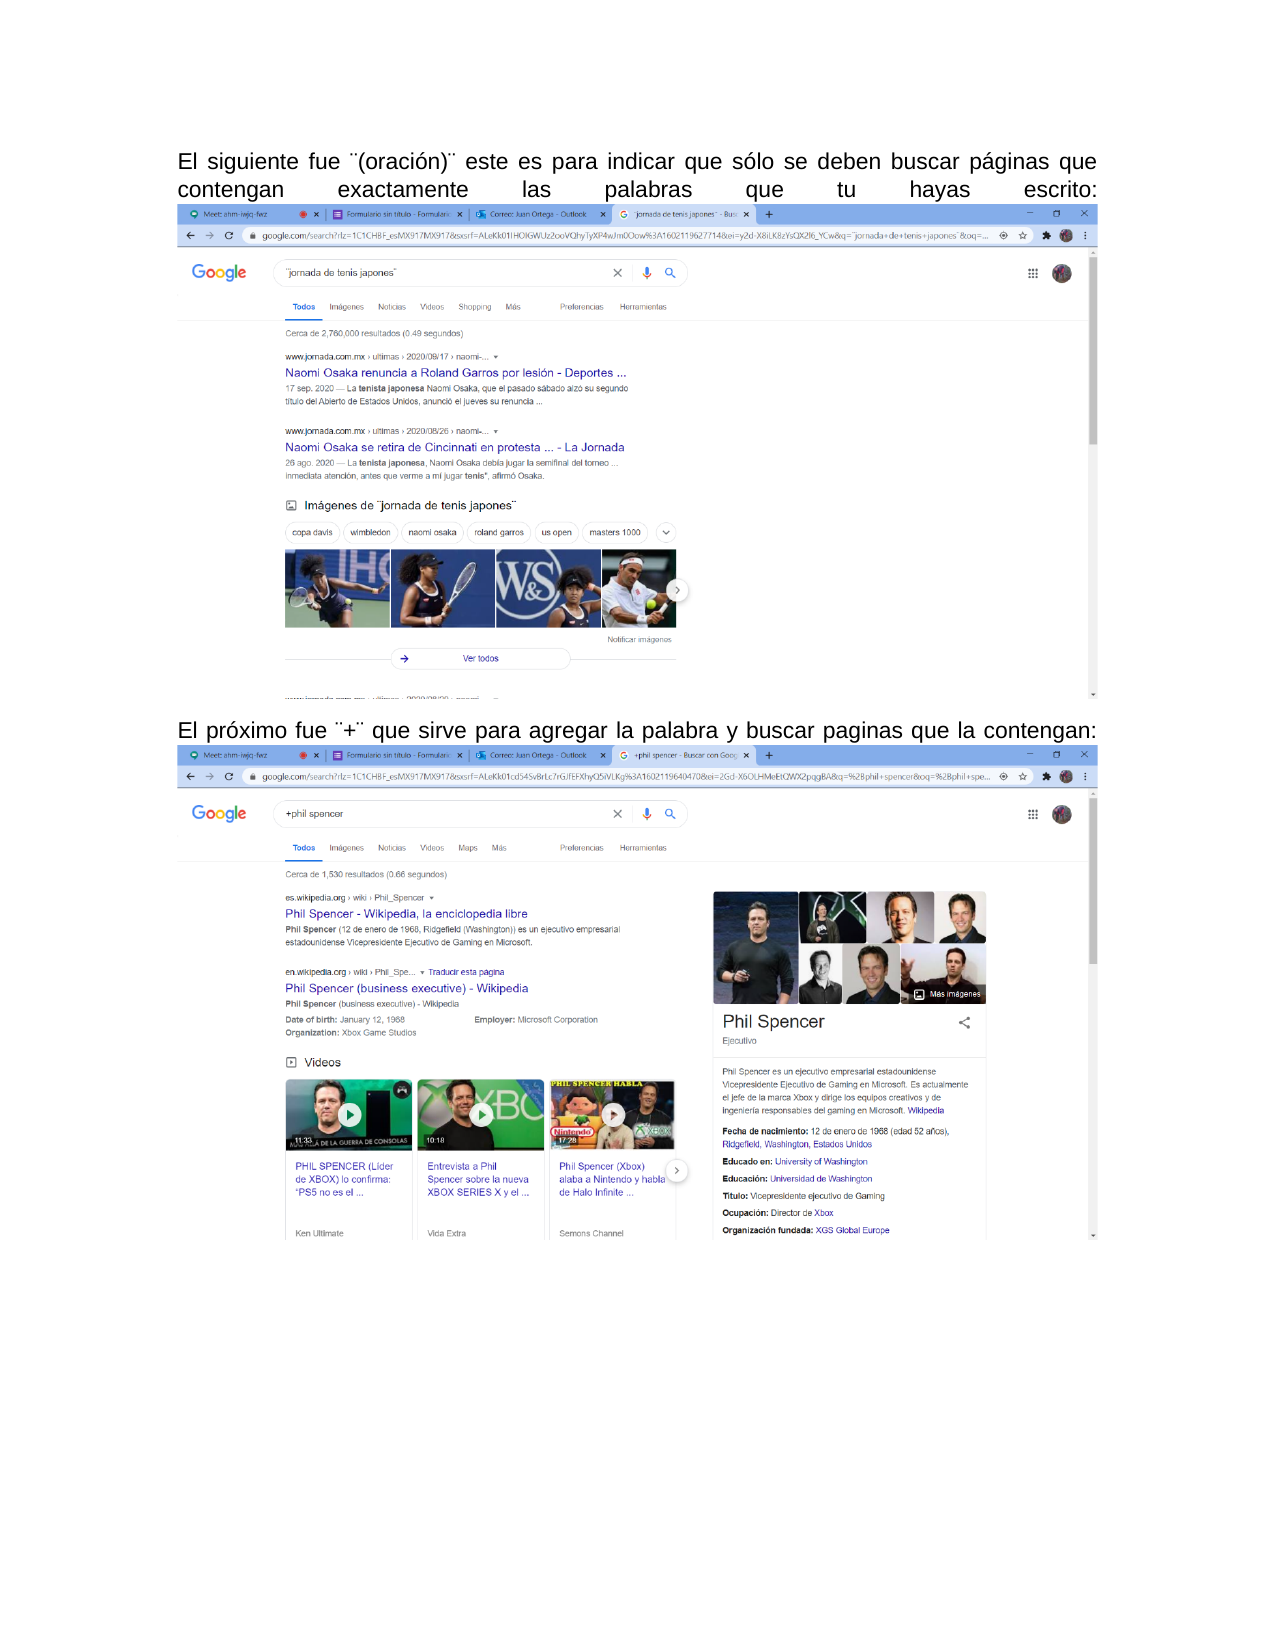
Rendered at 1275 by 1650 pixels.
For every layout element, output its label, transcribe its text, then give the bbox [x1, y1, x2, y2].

text El siguiente fue ¨(oración)¨ este es para indicar que sólo se deben buscar páginas que contengan exactamente las palabras que tu hayas escrito: [177, 148, 1098, 204]
text El próximo fue ¨+¨ que sirve para agregar la palabra y buscar paginas que la contengan: [177, 717, 1098, 745]
picture [177, 204, 1098, 699]
picture [177, 745, 1098, 1240]
